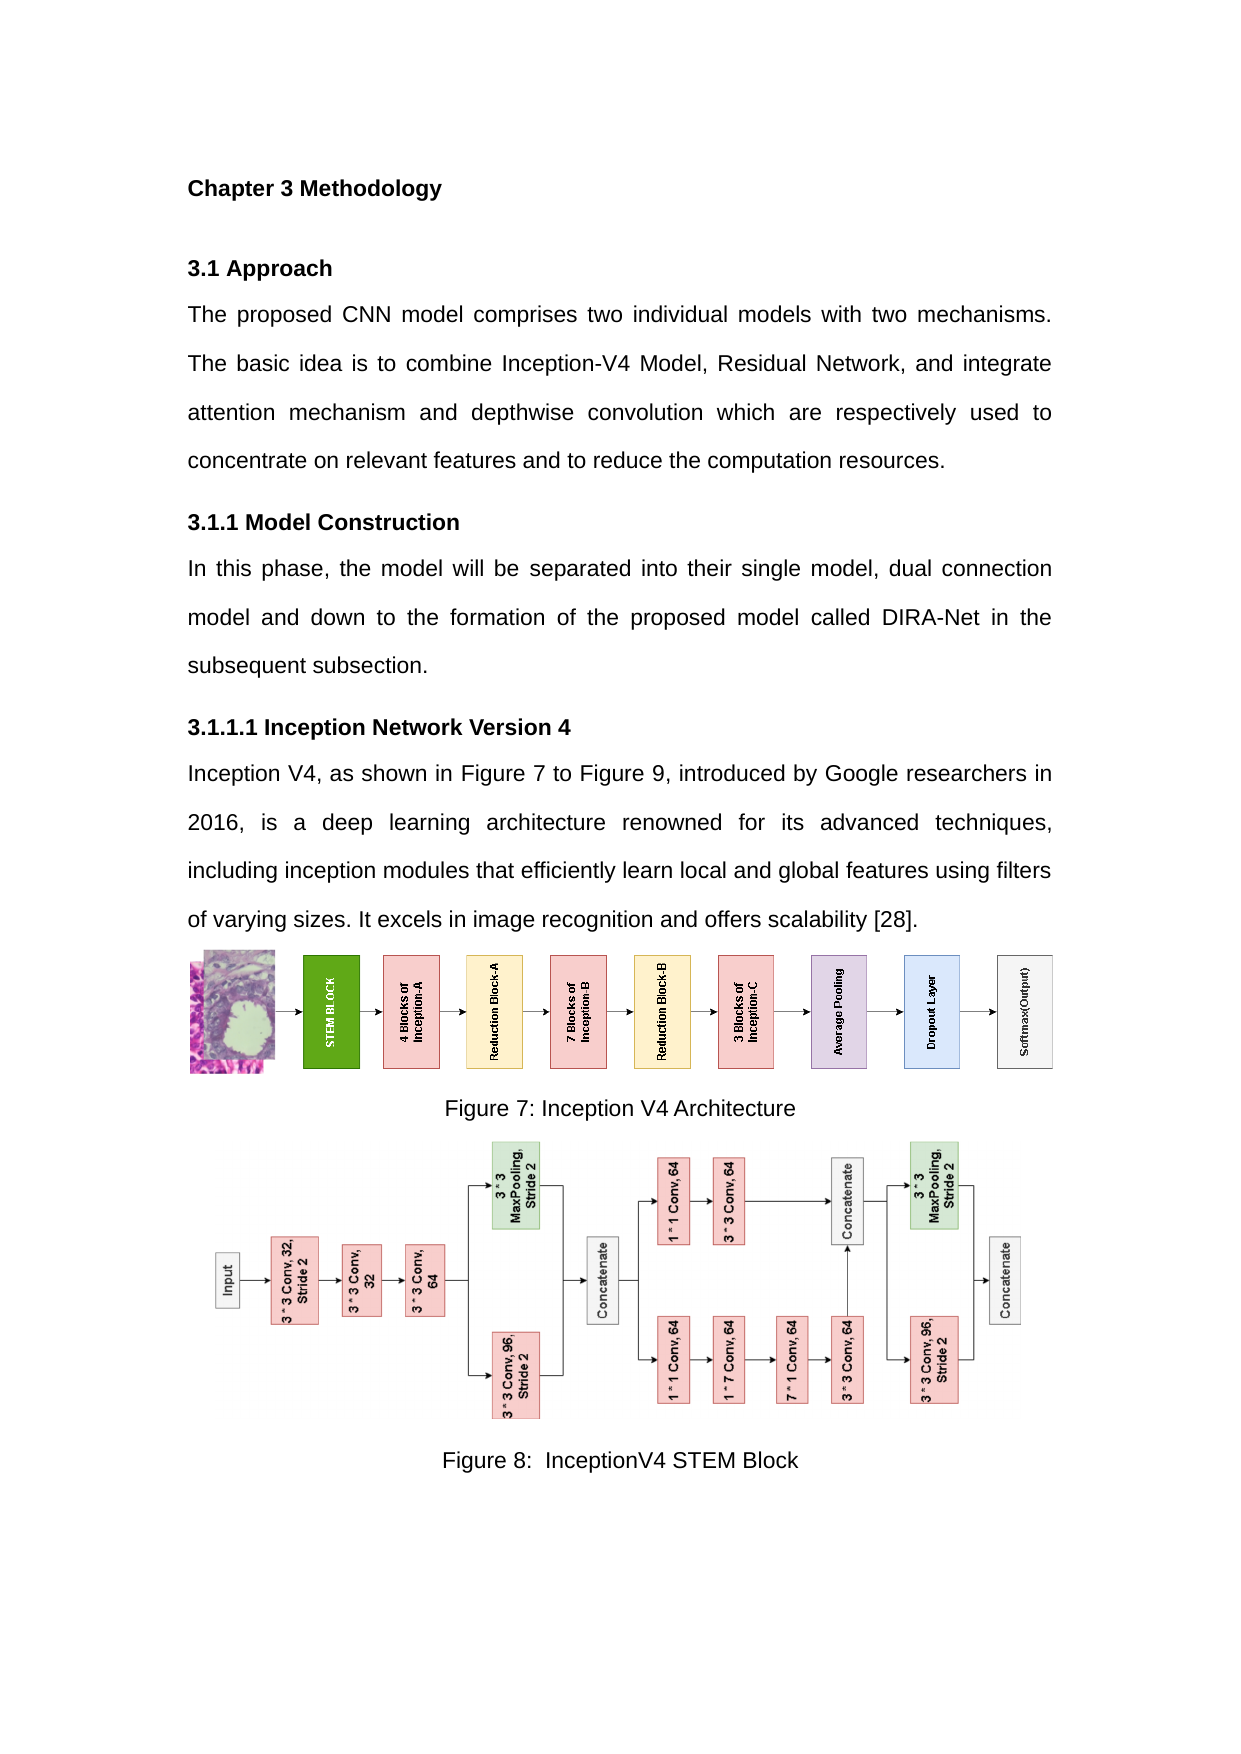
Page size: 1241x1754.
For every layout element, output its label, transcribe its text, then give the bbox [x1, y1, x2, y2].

text Figure 8: InceptionV4 STEM Block [187, 1444, 1053, 1476]
text Figure 7: Inception V4 Architecture [187, 1092, 1053, 1125]
list Approach [187, 252, 1053, 285]
picture [216, 1142, 1020, 1419]
text Inception V4, as shown in Figure 7 to Figure 9, introduced by Google researchers in 2016, is a deep learning architecture renowned for its advanced techniques, including inception modules that efficiently learn local and global features using filters of varying sizes. It excels in image recognition and offers scalability [28]. [187, 757, 1053, 936]
subtitle Chapter 3 Methodology [187, 172, 1053, 205]
text In this phase, the model will be separated into their single model, dual connection model and down to the formation of the proposed model called DIRA-Net in the subsequent subsection. [187, 552, 1053, 682]
list Inception Network Version 4 [187, 711, 1053, 744]
list Model Construction [187, 506, 1053, 539]
picture [187, 948, 1053, 1075]
text The proposed CNN model comprises two individual models with two mechanisms. The basic idea is to combine Inception-V4 Model, Residual Network, and integrate attention mechanism and depthwise convolution which are respectively used to concentrate on relevant features and to reduce the computation resources. [187, 298, 1053, 477]
